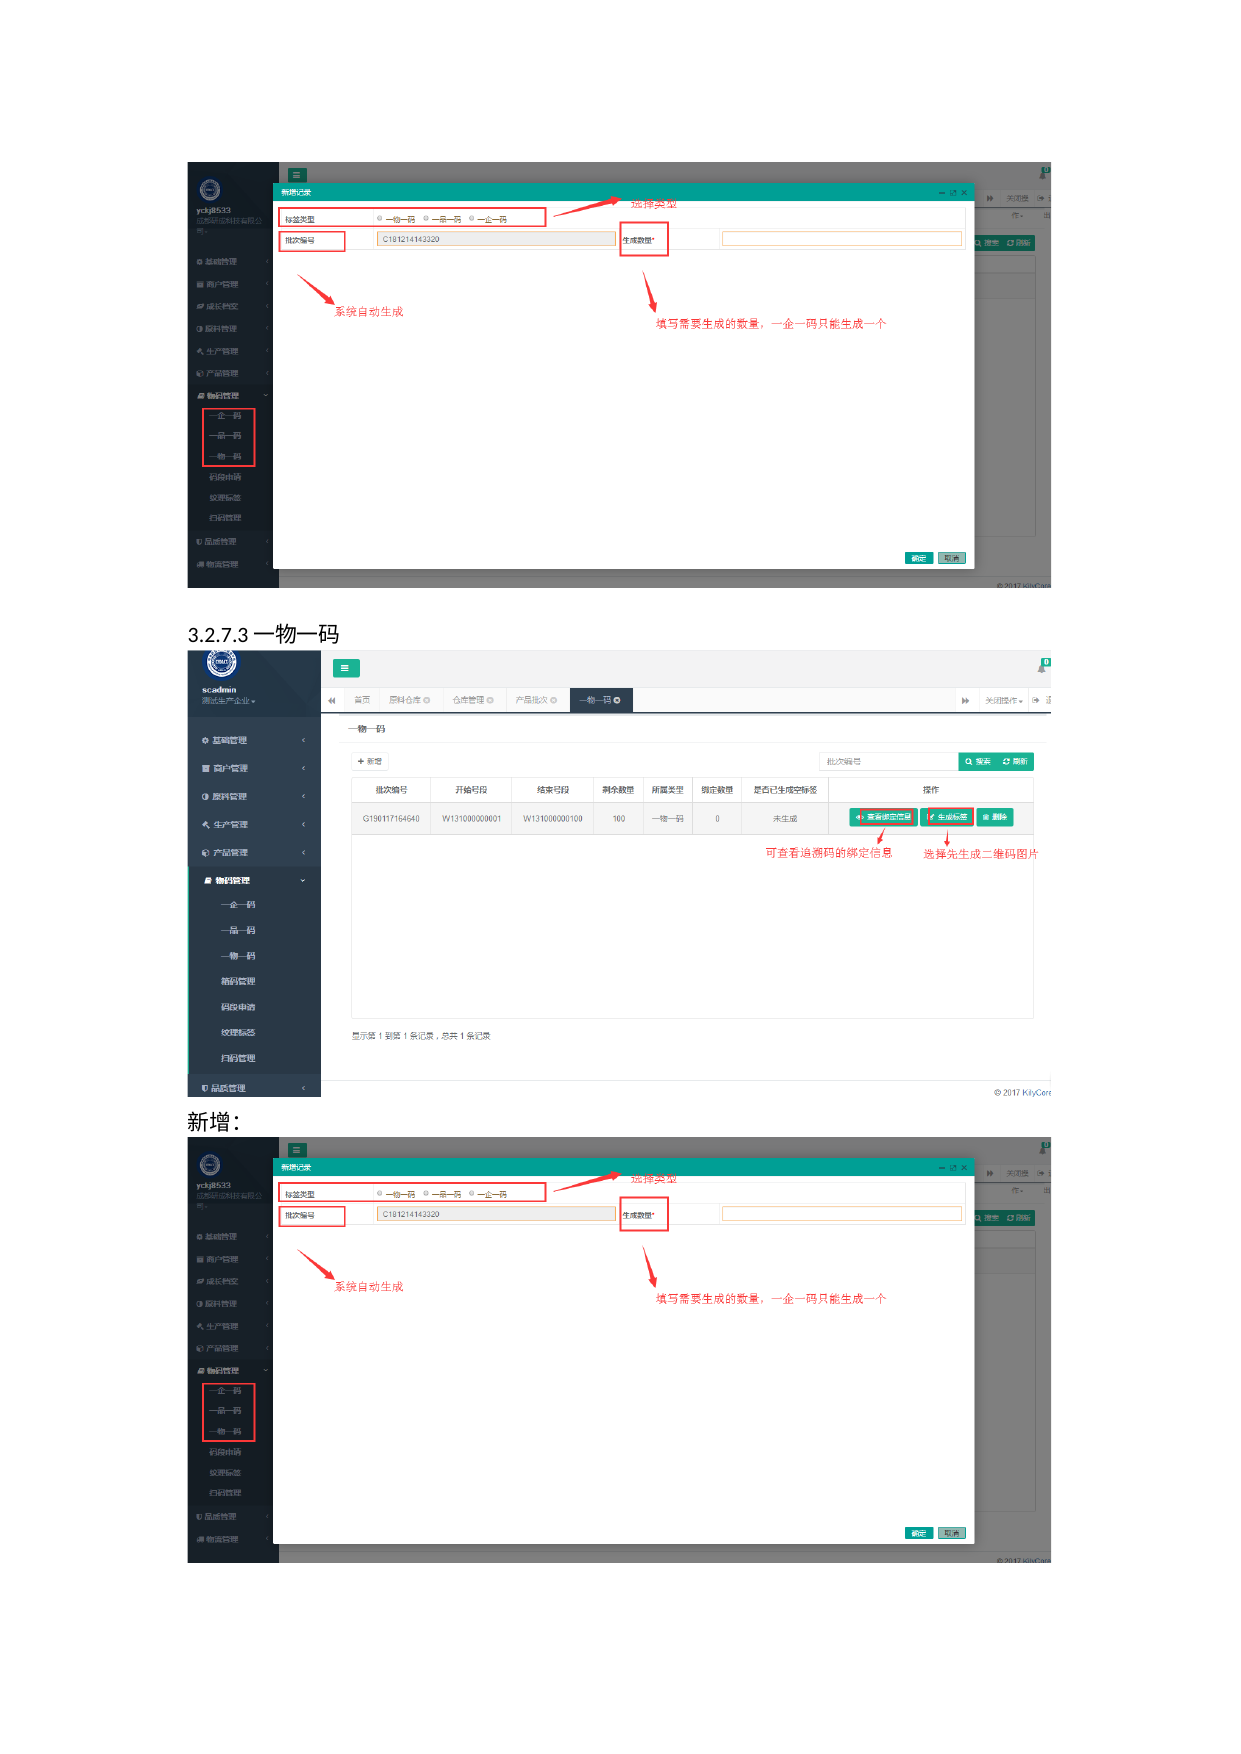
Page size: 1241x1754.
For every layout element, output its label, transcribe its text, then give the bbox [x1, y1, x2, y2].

picture [187, 1137, 1052, 1563]
text 3.2.7.3一物一码 [187, 617, 1053, 649]
picture [187, 649, 1051, 1097]
picture [187, 162, 1052, 588]
